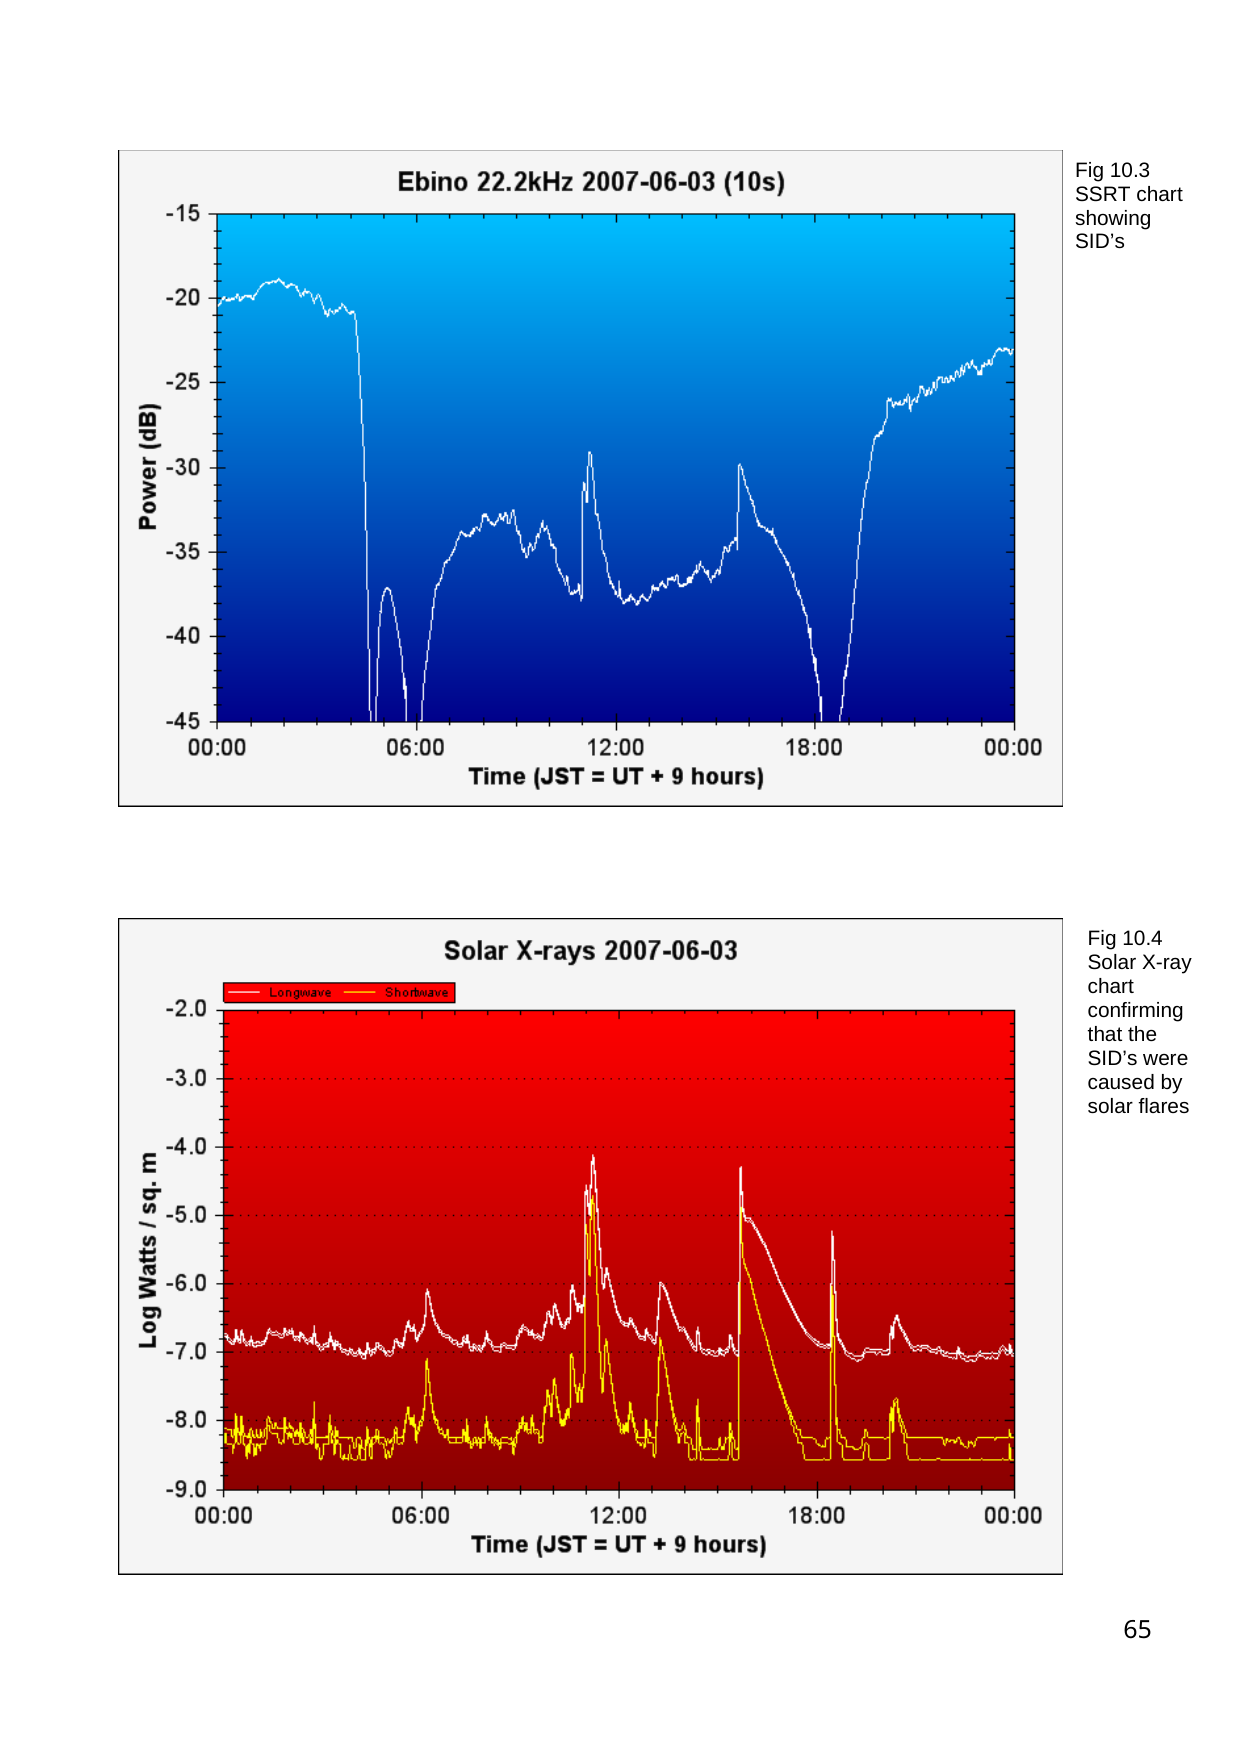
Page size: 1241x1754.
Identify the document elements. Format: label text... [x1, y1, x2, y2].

picture [118, 918, 1063, 1575]
picture [118, 150, 1063, 807]
subtitle Blank page [1063, 931, 1152, 1408]
